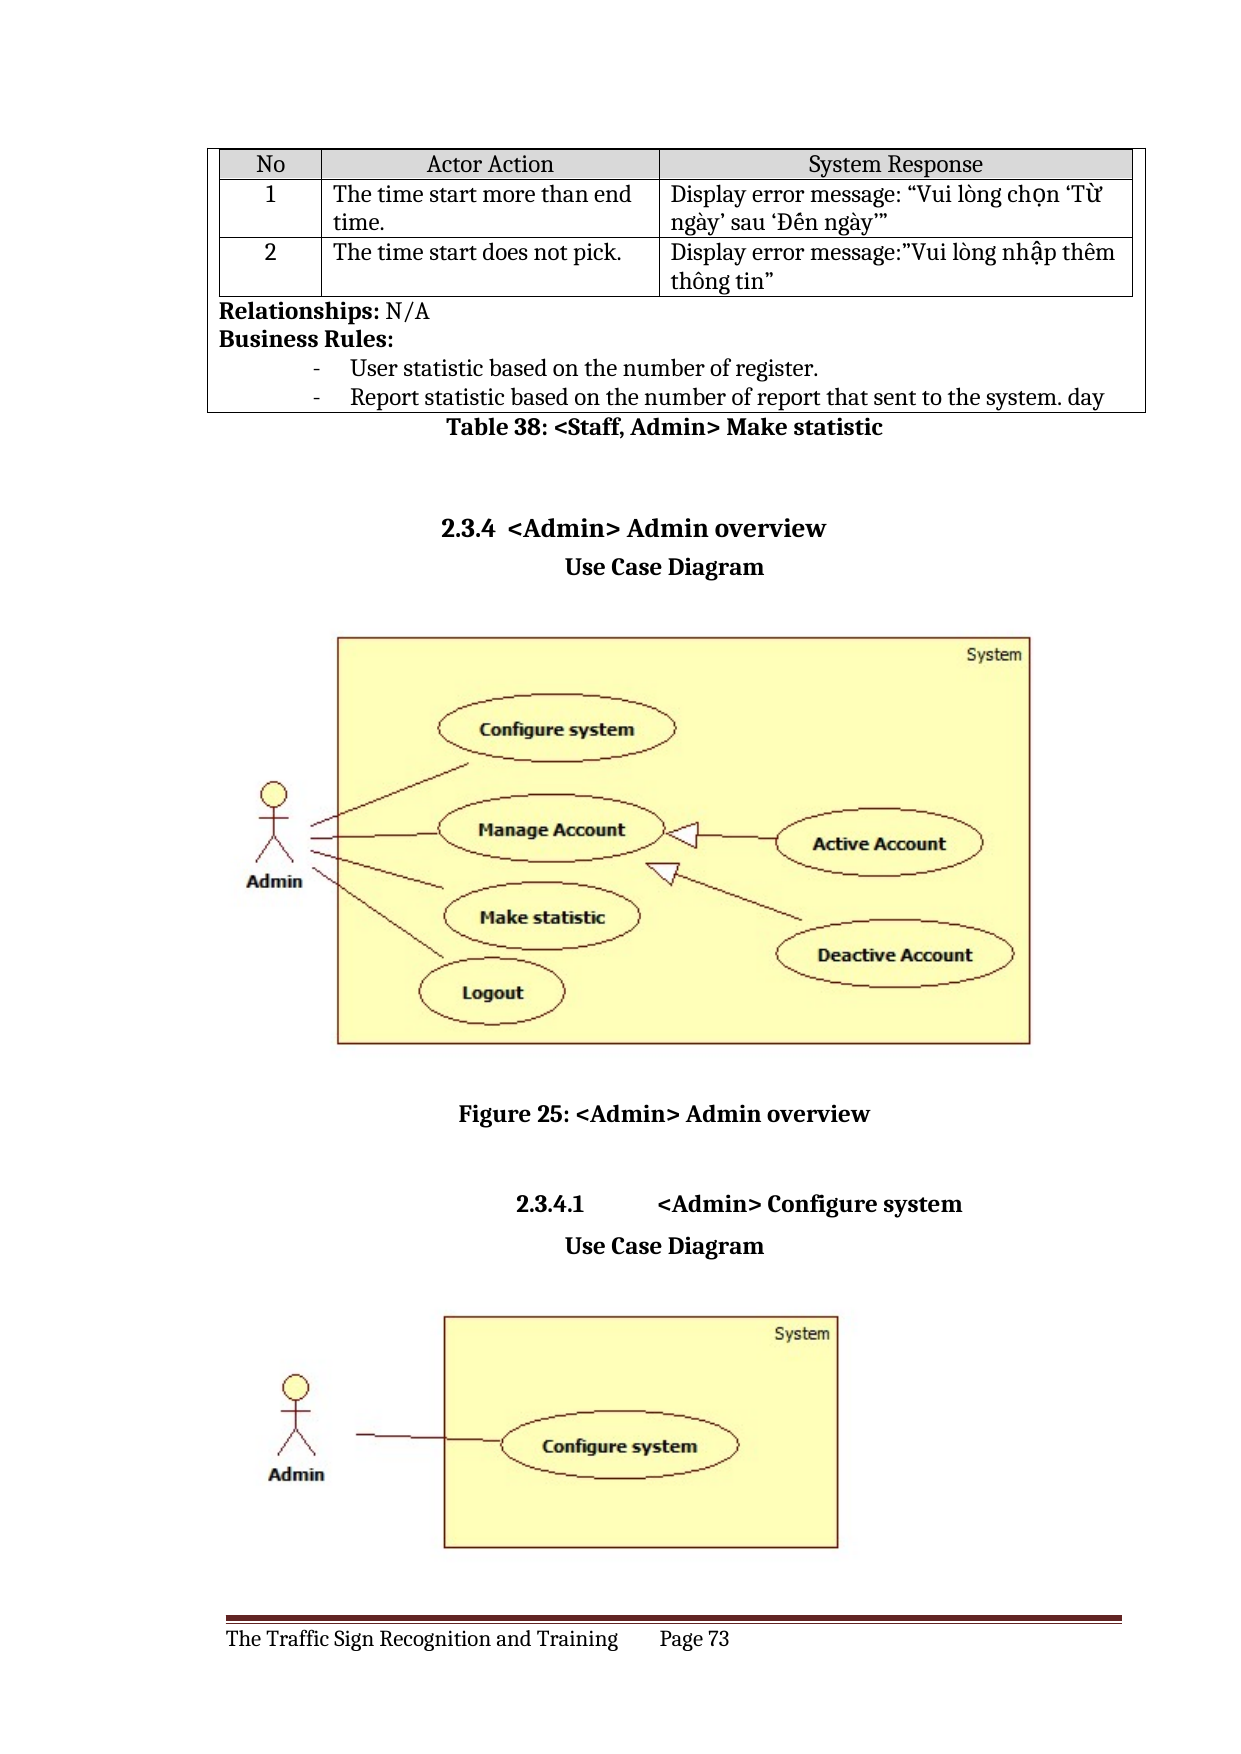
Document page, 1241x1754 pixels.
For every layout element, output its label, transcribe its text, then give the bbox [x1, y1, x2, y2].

text Table 38: <Staff, Admin> Make statistic [207, 413, 1122, 441]
picture [206, 606, 1062, 1076]
text Figure 25: <Admin> Admin overview [207, 1100, 1122, 1129]
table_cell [208, 149, 1145, 412]
subtitle <Admin> Admin overview [441, 513, 1122, 544]
subtitle Use Case Diagram [207, 553, 1122, 582]
subtitle <Admin> Configure system [516, 1190, 1122, 1219]
picture [206, 1285, 870, 1580]
subtitle Use Case Diagram [207, 1232, 1122, 1260]
